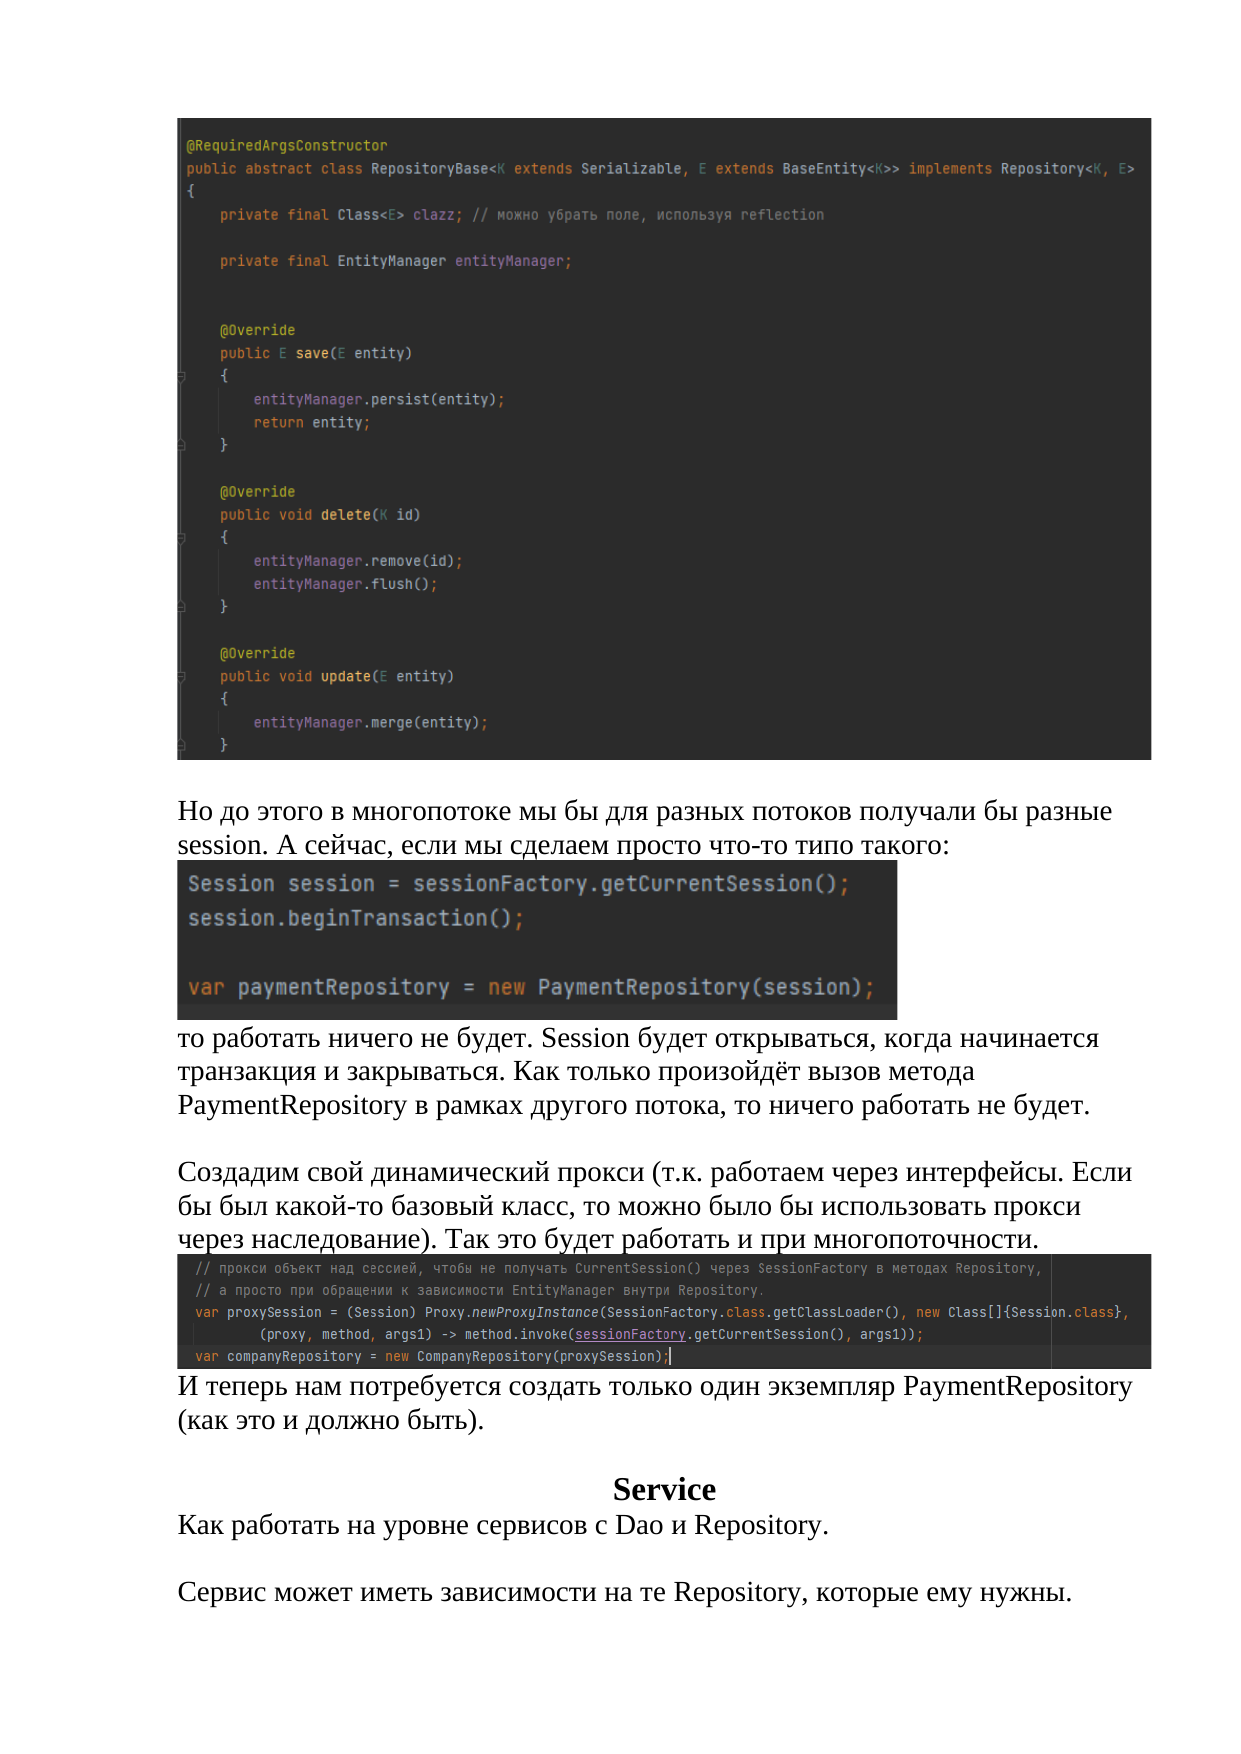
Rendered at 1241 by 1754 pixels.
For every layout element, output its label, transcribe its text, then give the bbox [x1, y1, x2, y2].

text Сервис может иметь зависимости на те Repository, которые ему нужны. [177, 1574, 1152, 1608]
text Создадим свой динамический прокси (т.к. работаем через интерфейсы. Если бы был какой-то базовый класс, то можно было бы использовать прокси через наследование). Так это будет работать и при многопоточности. [177, 1154, 1152, 1254]
text Но до этого в многопотоке мы бы для разных потоков получали бы разные session. А сейчас, если мы сделаем просто что-то типо такого: [177, 793, 1152, 861]
picture [177, 860, 898, 1020]
text Как работать на уровне сервисов с Dao и Repository. [177, 1507, 1152, 1541]
picture [177, 1254, 1152, 1369]
text то работать ничего не будет. Session будет открываться, когда начинается транзакция и закрываться. Как только произойдёт вызов метода PaymentRepository в рамках другого потока, то ничего работать не будет. [177, 1020, 1152, 1121]
text Service [177, 1469, 1152, 1507]
text И теперь нам потребуется создать только один экземпляр PaymentRepository (как это и должно быть). [177, 1369, 1152, 1436]
picture [177, 118, 1152, 760]
